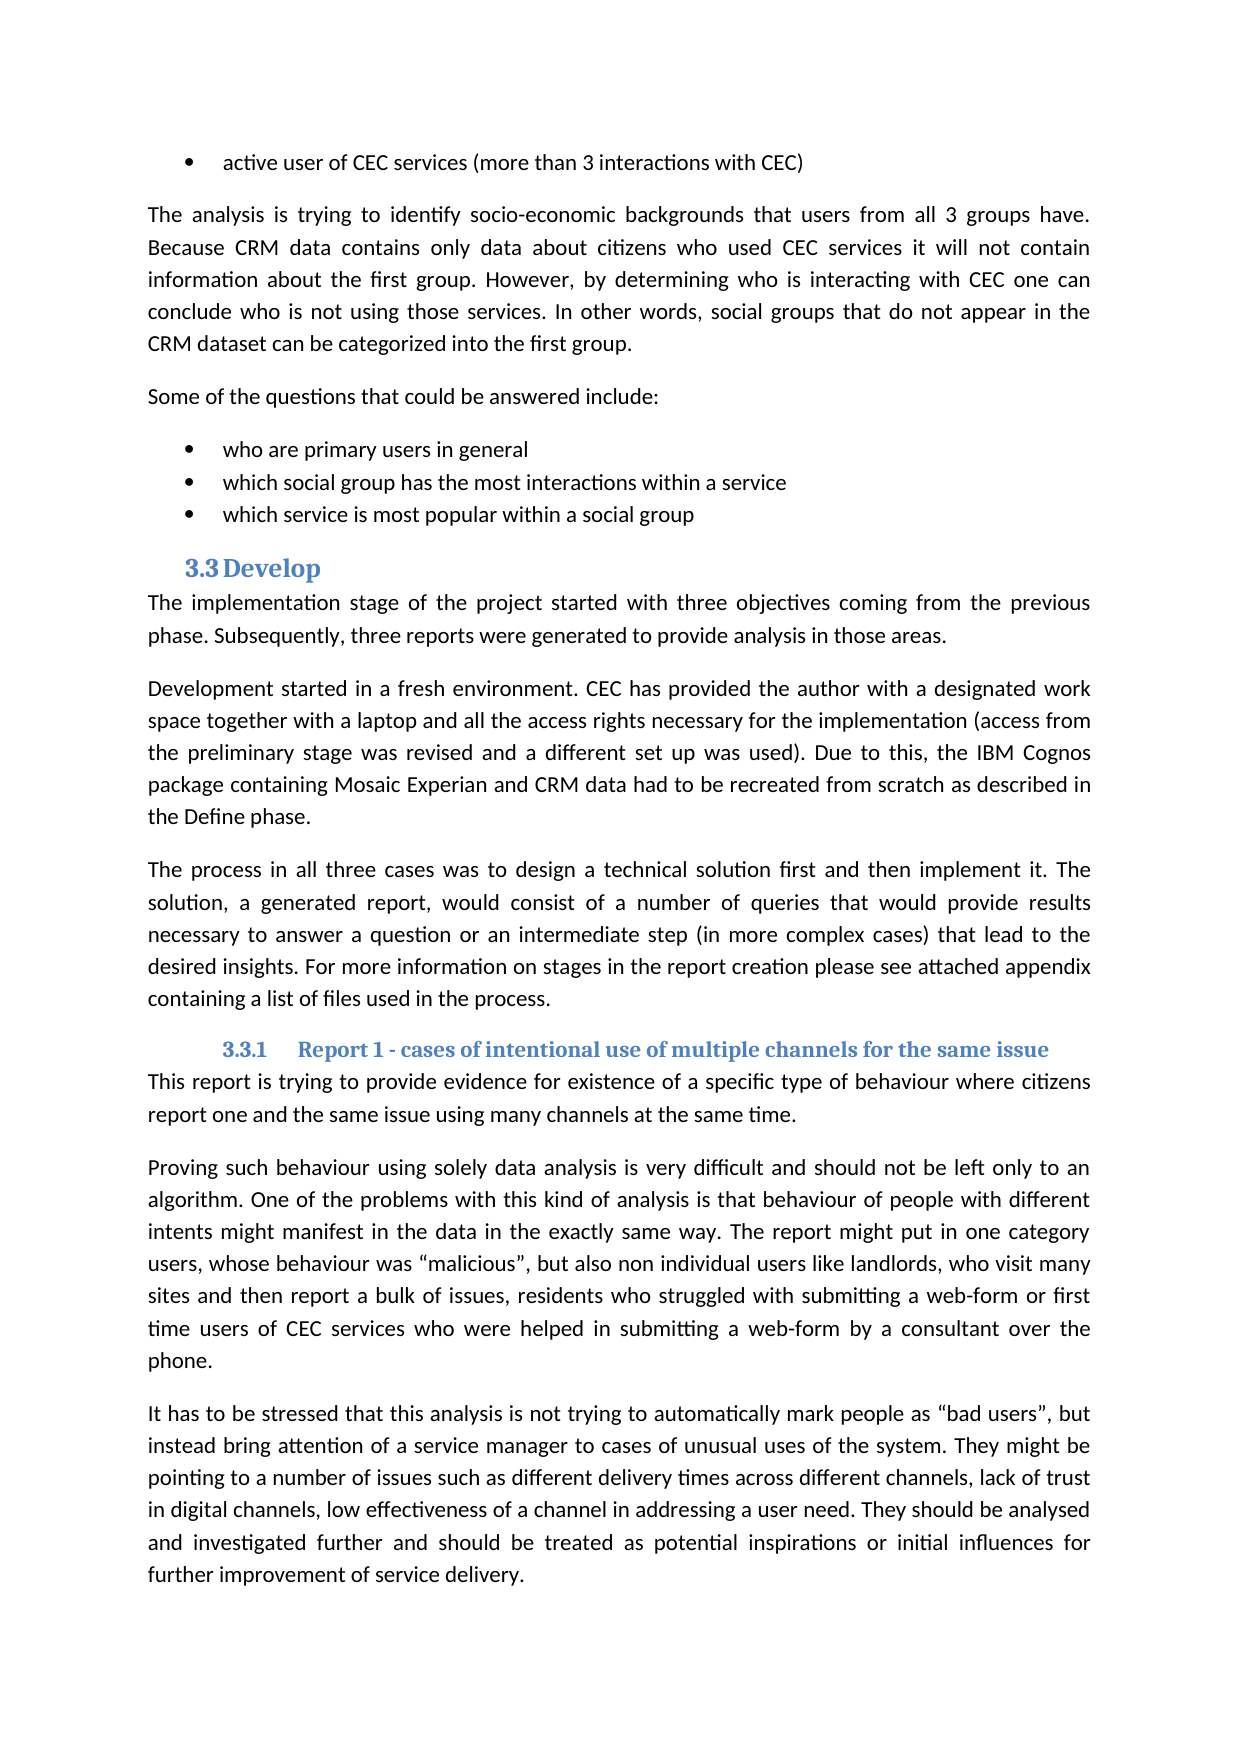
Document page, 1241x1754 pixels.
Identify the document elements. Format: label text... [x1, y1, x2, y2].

text Some of the questions that could be answered include: [148, 382, 1093, 410]
subtitle Report 1 - cases of intentional use of multiple channels for the same issue [223, 1037, 1093, 1064]
list who are primary users in general [185, 435, 1093, 463]
text The process in all three cases was to design a technical solution first and then implement it. The solution, a generated report, would consist of a number of queries that would provide results necessary to answer a question or an intermediate step (in more complex cases) that lead to the desired insights. For more information on stages in the report creation please see attached appendix containing a list of files used in the process. [148, 856, 1093, 1012]
text This report is trying to provide evidence for existence of a specific type of behaviour where citizens report one and the same issue using many channels at the same time. [148, 1067, 1093, 1128]
text The analysis is trying to identify socio-economic backgrounds that users from all 3 groups have. Because CRM data contains only data about citizens who used CEC services it will not contain information about the first group. However, by determining who is interacting with CEC one can conclude who is not using those services. In other words, social groups that do not appear in the CRM dataset can be categorized into the first group. [148, 201, 1093, 357]
text Development started in a fresh environment. CEC has provided the author with a designated work space together with a laptop and all the access rights necessary for the implementation (access from the preliminary stage was revised and a different set up was used). Due to this, the IBM Cognos package containing Mosaic Experian and CRM data had to be recreated from scratch as described in the Define phase. [148, 674, 1093, 831]
text The implementation stage of the project started with three objectives coming from the previous phase. Subsequently, three reports were generated to provide analysis in those areas. [148, 588, 1093, 649]
text Proving such behaviour using solely data analysis is very difficult and should not be left only to an algorithm. One of the problems with this kind of analysis is that behaviour of people with different intents might manifest in the data in the exactly same way. The report might put in one category users, whose behaviour was “malicious”, but also non individual users like landlords, who visit many sites and then report a bulk of issues, residents who struggled with submitting a web-form or first time users of CEC services who were helped in submitting a web-form by a consultant over the phone. [148, 1153, 1093, 1374]
subtitle Develop [185, 553, 1093, 584]
list which service is most popular within a social group [185, 500, 1093, 528]
list which social group has the most interactions within a service [185, 468, 1093, 496]
list active user of CEC services (more than 3 interactions with CEC) [185, 148, 1093, 176]
text It has to be stressed that this analysis is not trying to automatically mark people as “bad users”, but instead bring attention of a service manager to cases of unusual uses of the system. They might be pointing to a number of issues such as different delivery times across different channels, lack of trust in digital channels, low effectiveness of a channel in addressing a user need. They should be analysed and investigated further and should be treated as potential inspirations or initial influences for further improvement of service delivery. [148, 1399, 1093, 1588]
